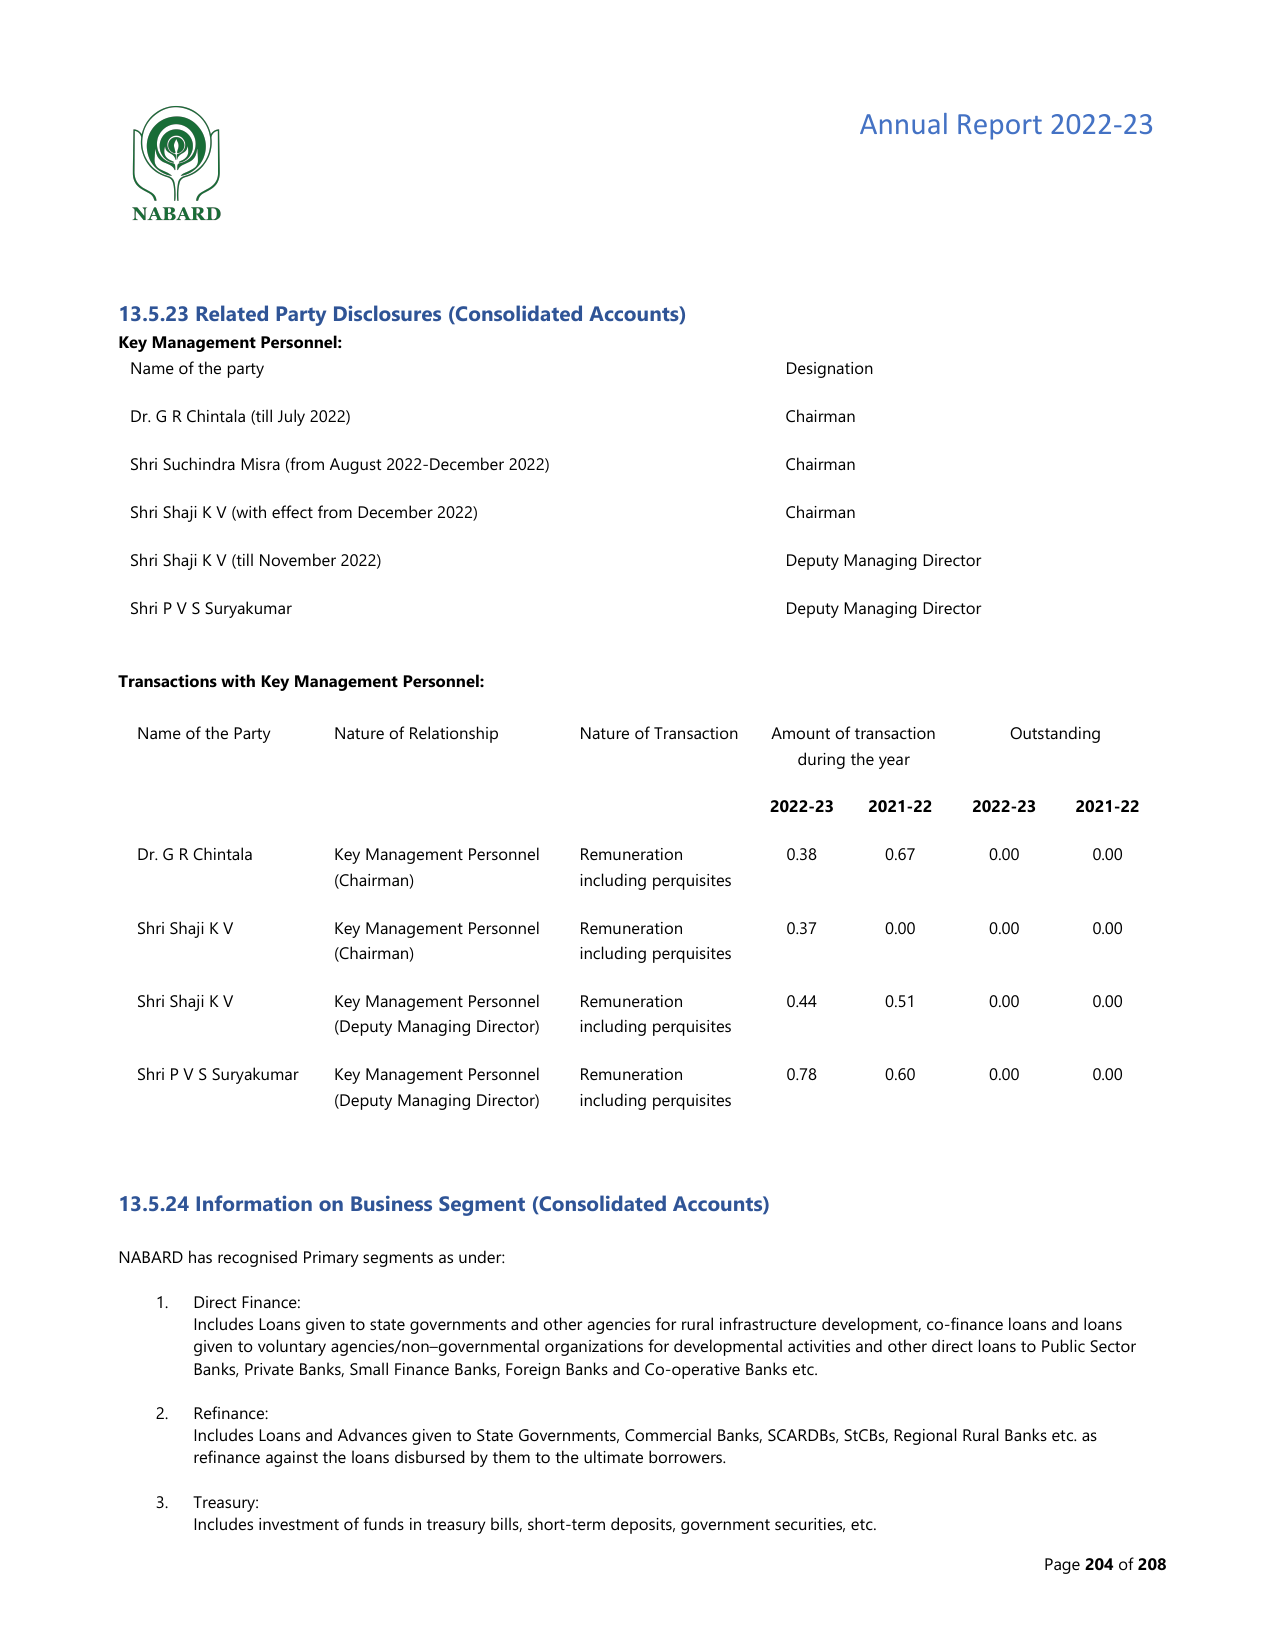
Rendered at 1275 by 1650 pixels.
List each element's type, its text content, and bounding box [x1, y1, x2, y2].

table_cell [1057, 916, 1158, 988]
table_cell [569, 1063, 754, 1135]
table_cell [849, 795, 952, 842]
text NABARD has recognised Primary segments as under: [118, 1246, 1166, 1268]
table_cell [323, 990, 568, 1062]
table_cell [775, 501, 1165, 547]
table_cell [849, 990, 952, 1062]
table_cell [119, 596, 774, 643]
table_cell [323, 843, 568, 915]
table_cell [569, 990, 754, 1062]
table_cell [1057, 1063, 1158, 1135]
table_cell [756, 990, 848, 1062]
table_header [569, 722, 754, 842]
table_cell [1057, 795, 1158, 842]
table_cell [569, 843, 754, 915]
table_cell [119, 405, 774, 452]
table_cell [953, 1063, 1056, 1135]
picture [129, 104, 224, 222]
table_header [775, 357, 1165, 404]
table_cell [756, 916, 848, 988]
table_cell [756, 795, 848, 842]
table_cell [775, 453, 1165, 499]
list Refinance: [156, 1401, 1166, 1423]
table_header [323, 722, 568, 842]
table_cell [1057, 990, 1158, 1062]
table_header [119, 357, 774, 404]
text Includes Loans and Advances given to State Governments, Commercial Banks, SCARDBs, StCBs, Regional Rural Banks etc. as refinance against the loans disbursed by them to the ultimate borrowers. [193, 1423, 1166, 1468]
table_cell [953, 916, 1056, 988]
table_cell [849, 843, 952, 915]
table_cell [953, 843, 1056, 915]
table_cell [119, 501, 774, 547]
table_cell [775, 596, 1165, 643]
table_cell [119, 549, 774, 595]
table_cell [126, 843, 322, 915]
list Treasury: [156, 1490, 1166, 1512]
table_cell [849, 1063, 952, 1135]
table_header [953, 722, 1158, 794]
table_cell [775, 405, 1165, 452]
text Key Management Personnel: [118, 330, 1166, 352]
text Transactions with Key Management Personnel: [118, 670, 1166, 692]
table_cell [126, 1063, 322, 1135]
text Includes investment of funds in treasury bills, short-term deposits, government securities, etc. [193, 1512, 1166, 1534]
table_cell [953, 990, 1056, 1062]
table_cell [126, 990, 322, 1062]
list Direct Finance: [156, 1290, 1166, 1312]
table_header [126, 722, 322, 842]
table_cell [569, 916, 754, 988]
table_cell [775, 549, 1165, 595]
subtitle 13.5.24 Information on Business Segment (Consolidated Accounts) [118, 1189, 1166, 1216]
subtitle 13.5.23 Related Party Disclosures (Consolidated Accounts) [118, 298, 1166, 326]
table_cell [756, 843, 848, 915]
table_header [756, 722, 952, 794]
text Includes Loans given to state governments and other agencies for rural infrastructure development, co-finance loans and loans given to voluntary agencies/non–governmental organizations for developmental activities and other direct loans to Public Sector Banks, Private Banks, Small Finance Banks, Foreign Banks and Co-operative Banks etc. [193, 1312, 1166, 1379]
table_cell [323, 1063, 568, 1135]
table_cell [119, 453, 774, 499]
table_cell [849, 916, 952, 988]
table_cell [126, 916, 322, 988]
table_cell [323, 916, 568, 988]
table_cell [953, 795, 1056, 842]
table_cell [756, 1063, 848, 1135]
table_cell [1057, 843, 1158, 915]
